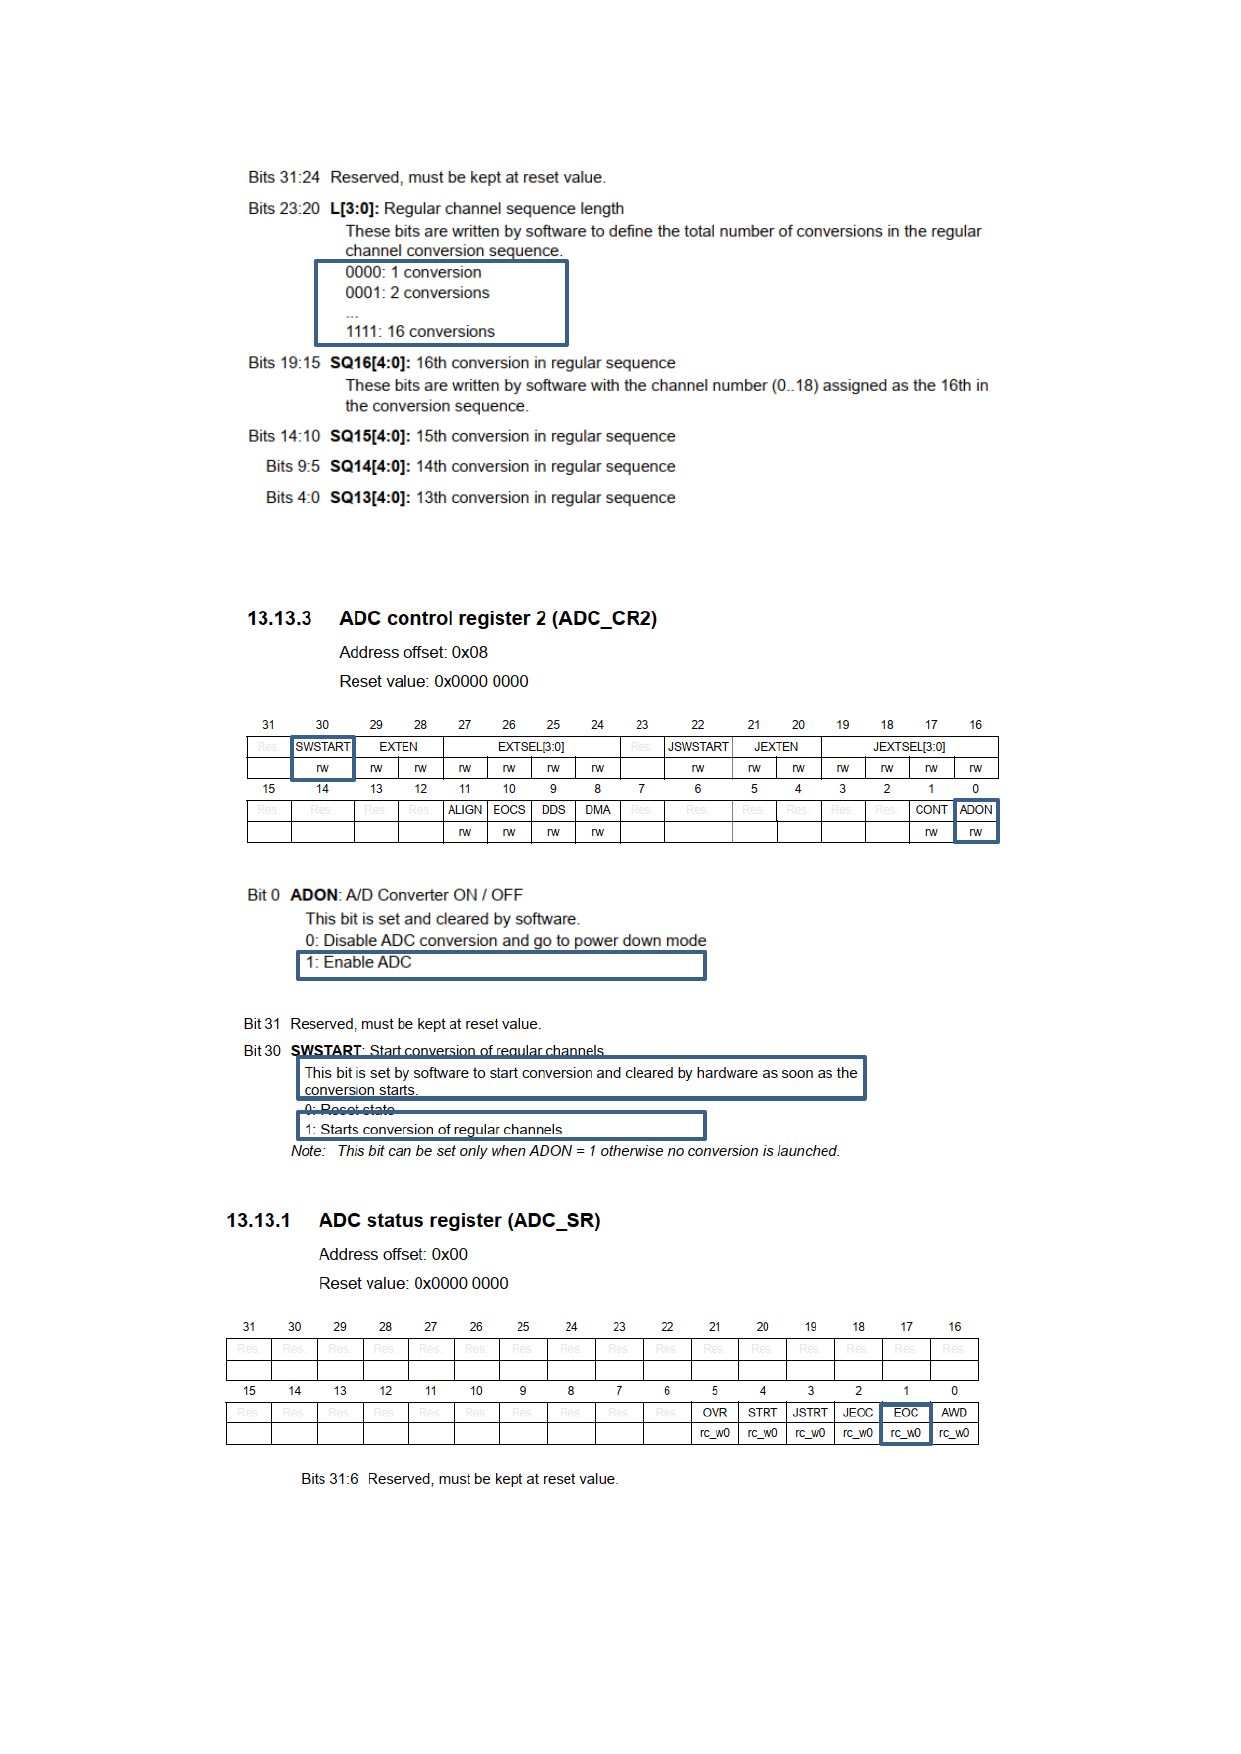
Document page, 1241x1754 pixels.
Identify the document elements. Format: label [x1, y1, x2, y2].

picture [213, 1196, 1027, 1490]
picture [150, 876, 998, 1000]
picture [168, 150, 1072, 516]
picture [228, 602, 1012, 852]
picture [150, 1003, 930, 1172]
